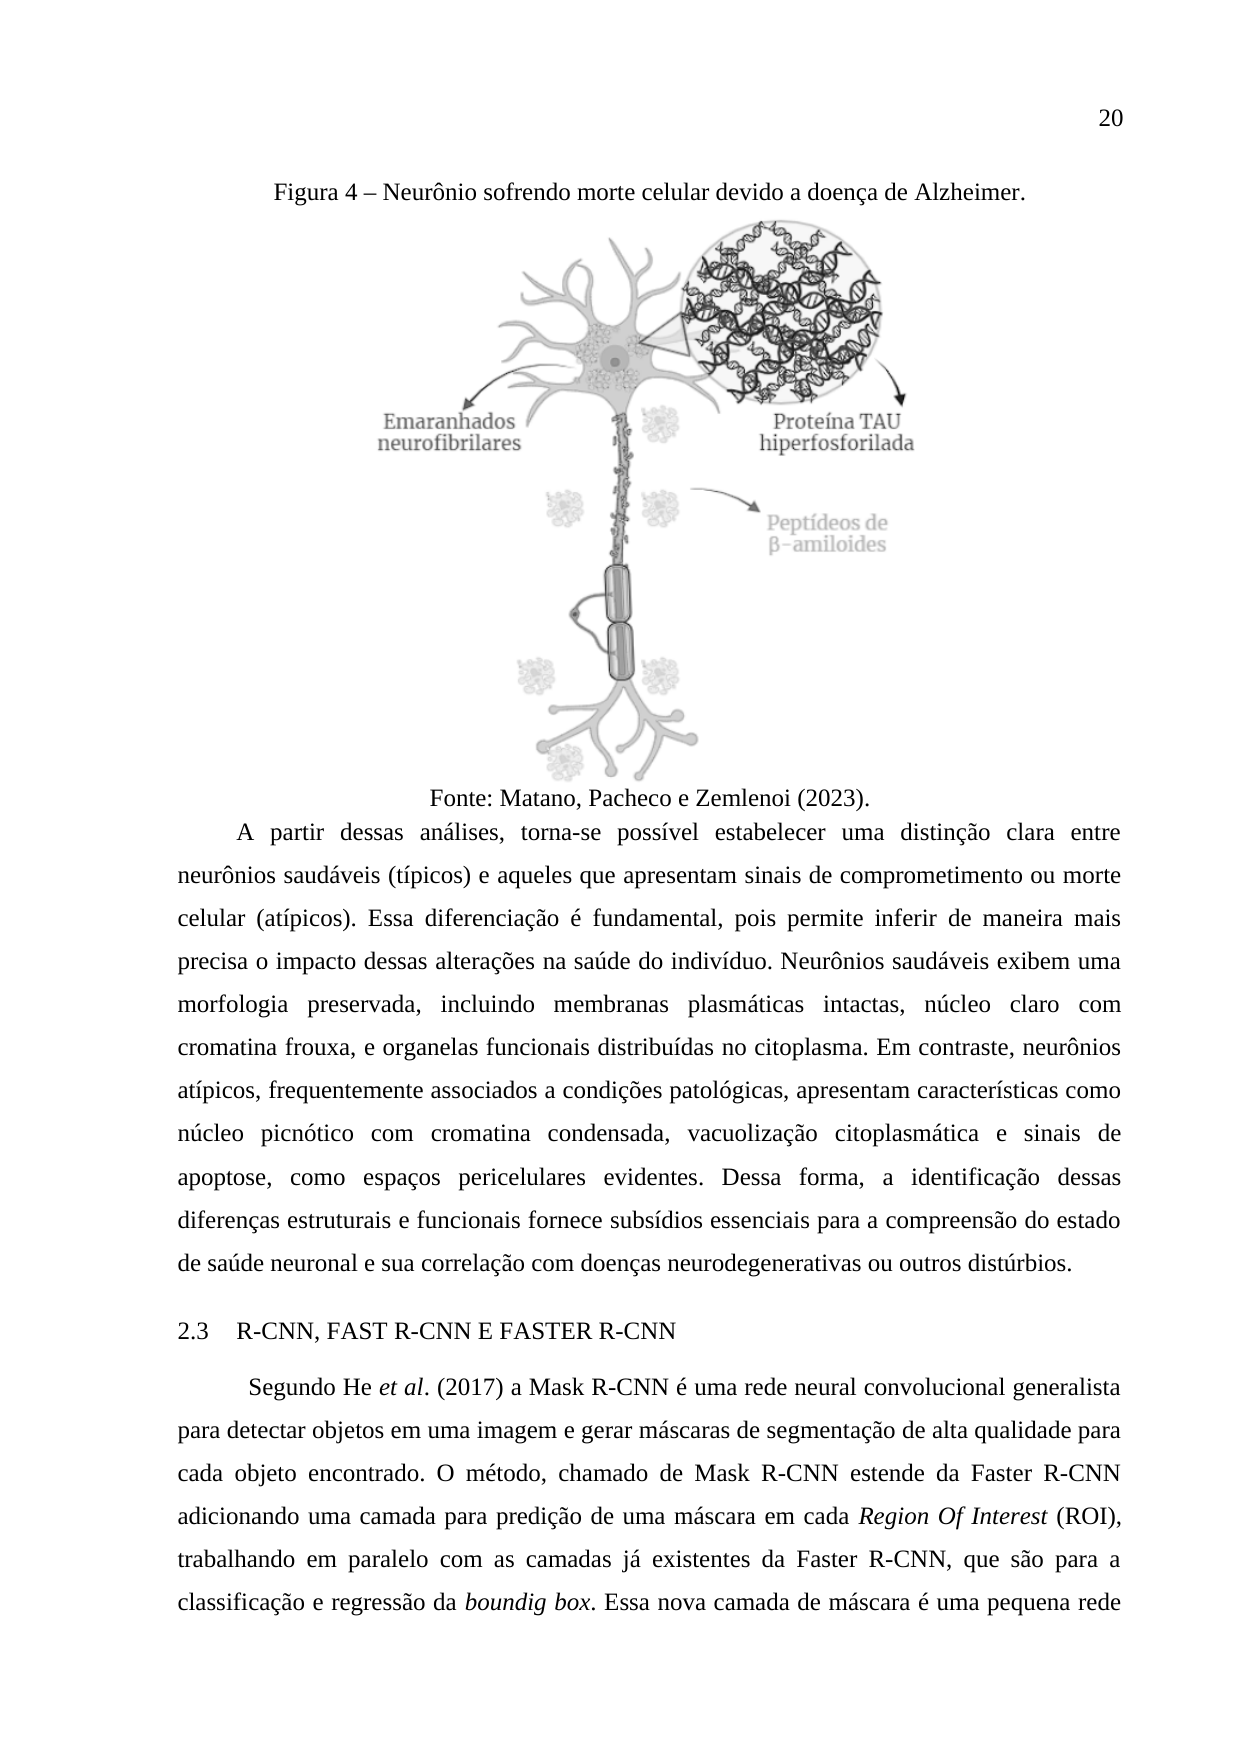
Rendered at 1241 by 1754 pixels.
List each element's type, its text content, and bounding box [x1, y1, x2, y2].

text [177, 1372, 1122, 1616]
text A partir dessas análises, torna-se possível estabelecer uma distinção clara entre neurônios saudáveis (típicos) e aqueles que apresentam sinais de comprometimento ou morte celular (atípicos). Essa diferenciação é fundamental, pois permite inferir de maneira mais precisa o impacto dessas alterações na saúde do indivíduo. Neurônios saudáveis exibem uma morfologia preservada, incluindo membranas plasmáticas intactas, núcleo claro com cromatina frouxa, e organelas funcionais distribuídas no citoplasma. Em contraste, neurônios atípicos, frequentemente associados a condições patológicas, apresentam características como núcleo picnótico com cromatina condensada, vacuolização citoplasmática e sinais de apoptose, como espaços pericelulares evidentes. Dessa forma, a identificação dessas diferenças estruturais e funcionais fornece subsídios essenciais para a compreensão do estado de saúde neuronal e sua correlação com doenças neurodegenerativas ou outros distúrbios. [177, 817, 1122, 1277]
subtitle r-cnn, fast r-cnn e faster r-cnn [177, 1316, 1122, 1345]
text Fonte: Matano, Pacheco e Zemlenoi (2023). [177, 783, 1122, 812]
